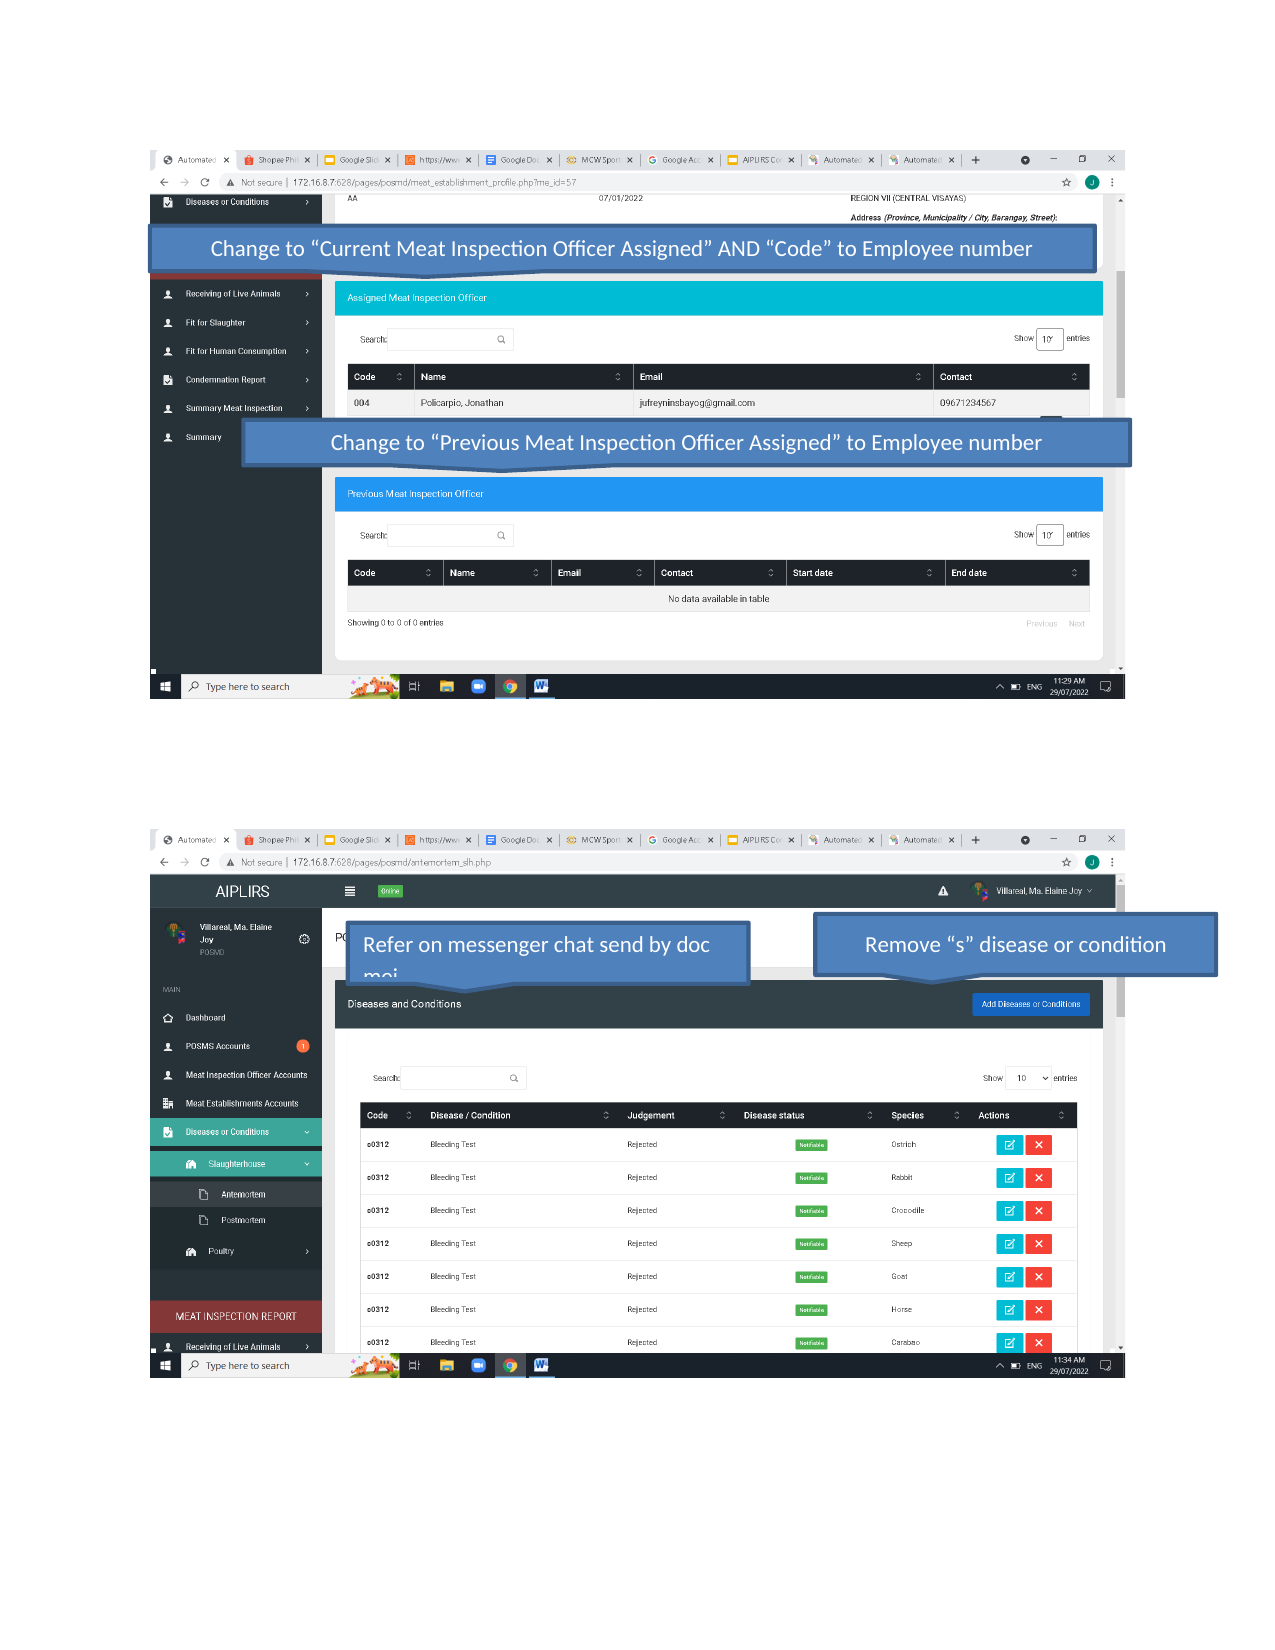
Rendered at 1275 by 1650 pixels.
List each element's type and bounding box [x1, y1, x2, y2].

picture [150, 150, 1125, 699]
picture [150, 829, 1125, 1378]
